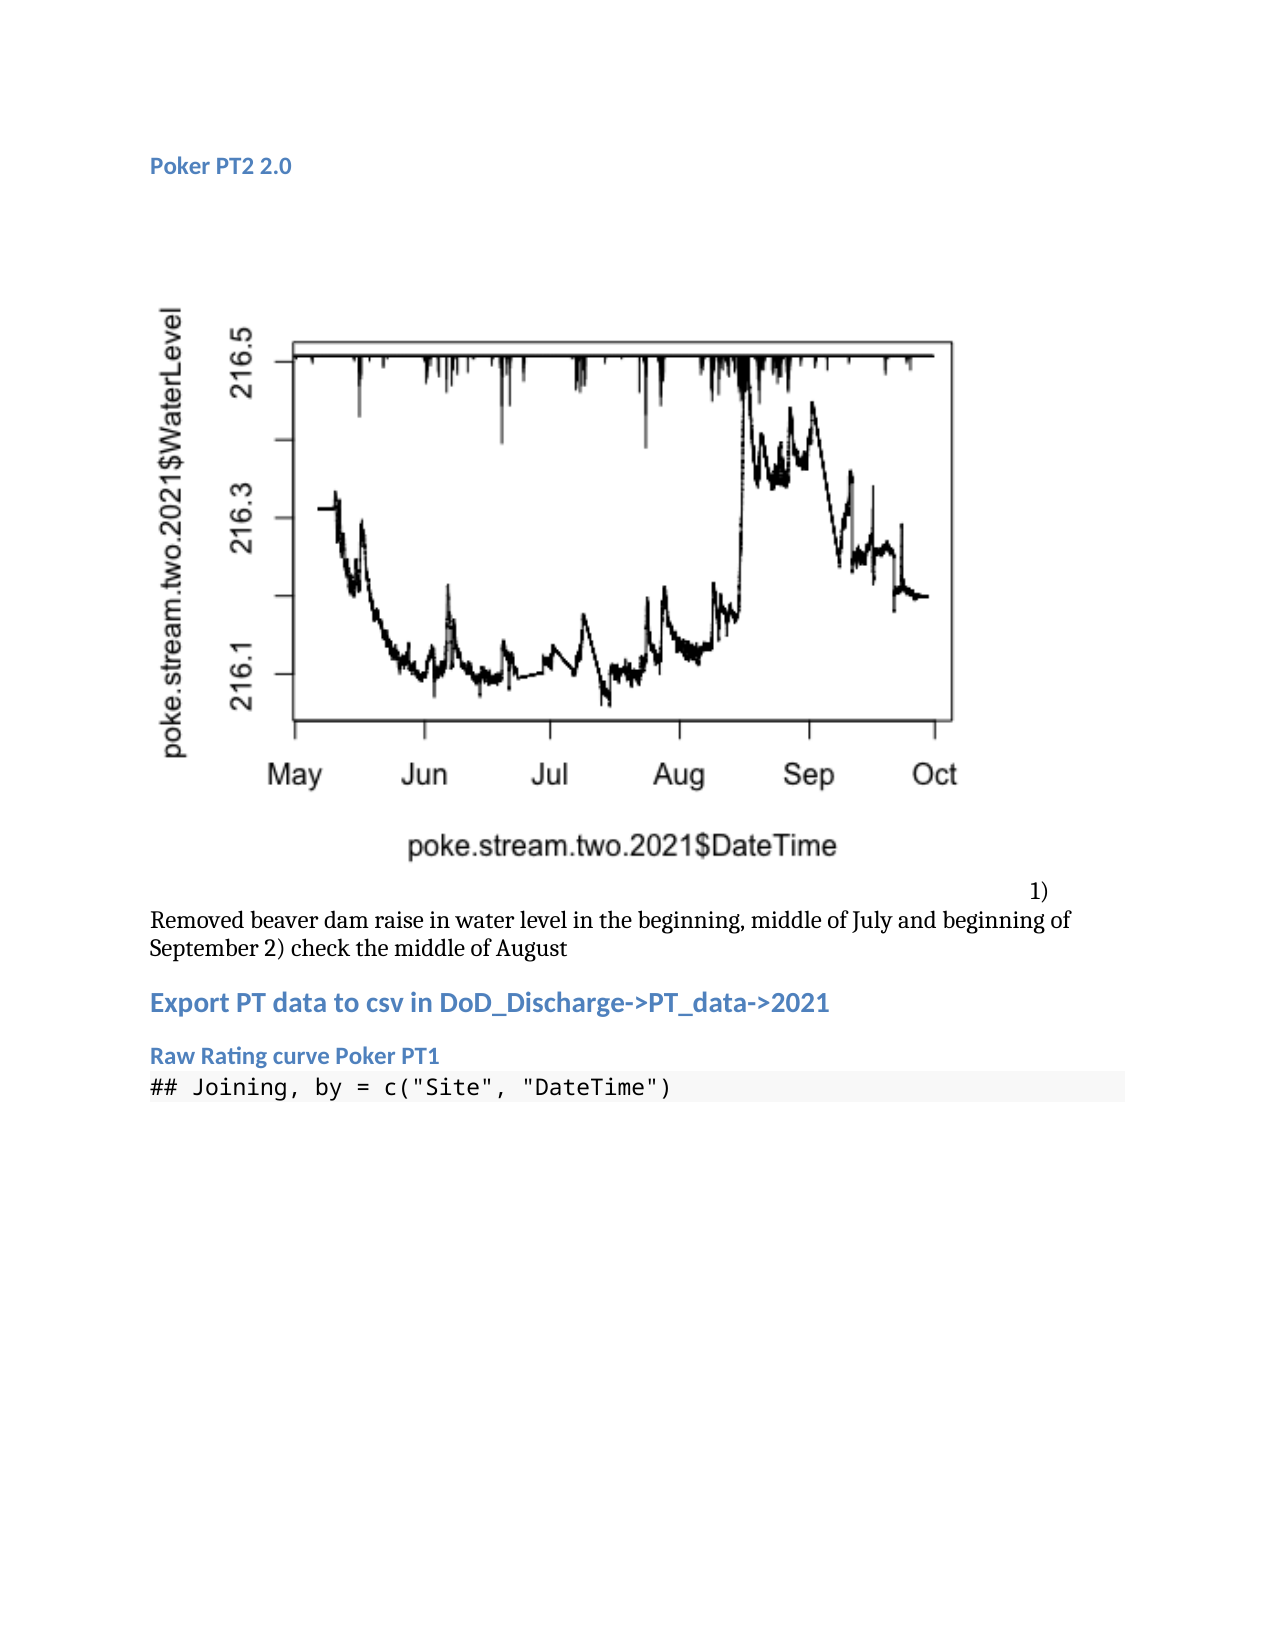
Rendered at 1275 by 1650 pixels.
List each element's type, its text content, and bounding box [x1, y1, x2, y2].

picture [150, 199, 1025, 900]
subtitle Poker PT2 2.0 [150, 150, 1125, 181]
subtitle Raw Rating curve Poker PT1 [150, 1040, 1125, 1071]
text ## Joining, by = c("Site", "DateTime") [150, 1071, 1125, 1102]
subtitle Export PT data to csv in DoD_Discharge->PT_data->2021 [150, 984, 1125, 1019]
